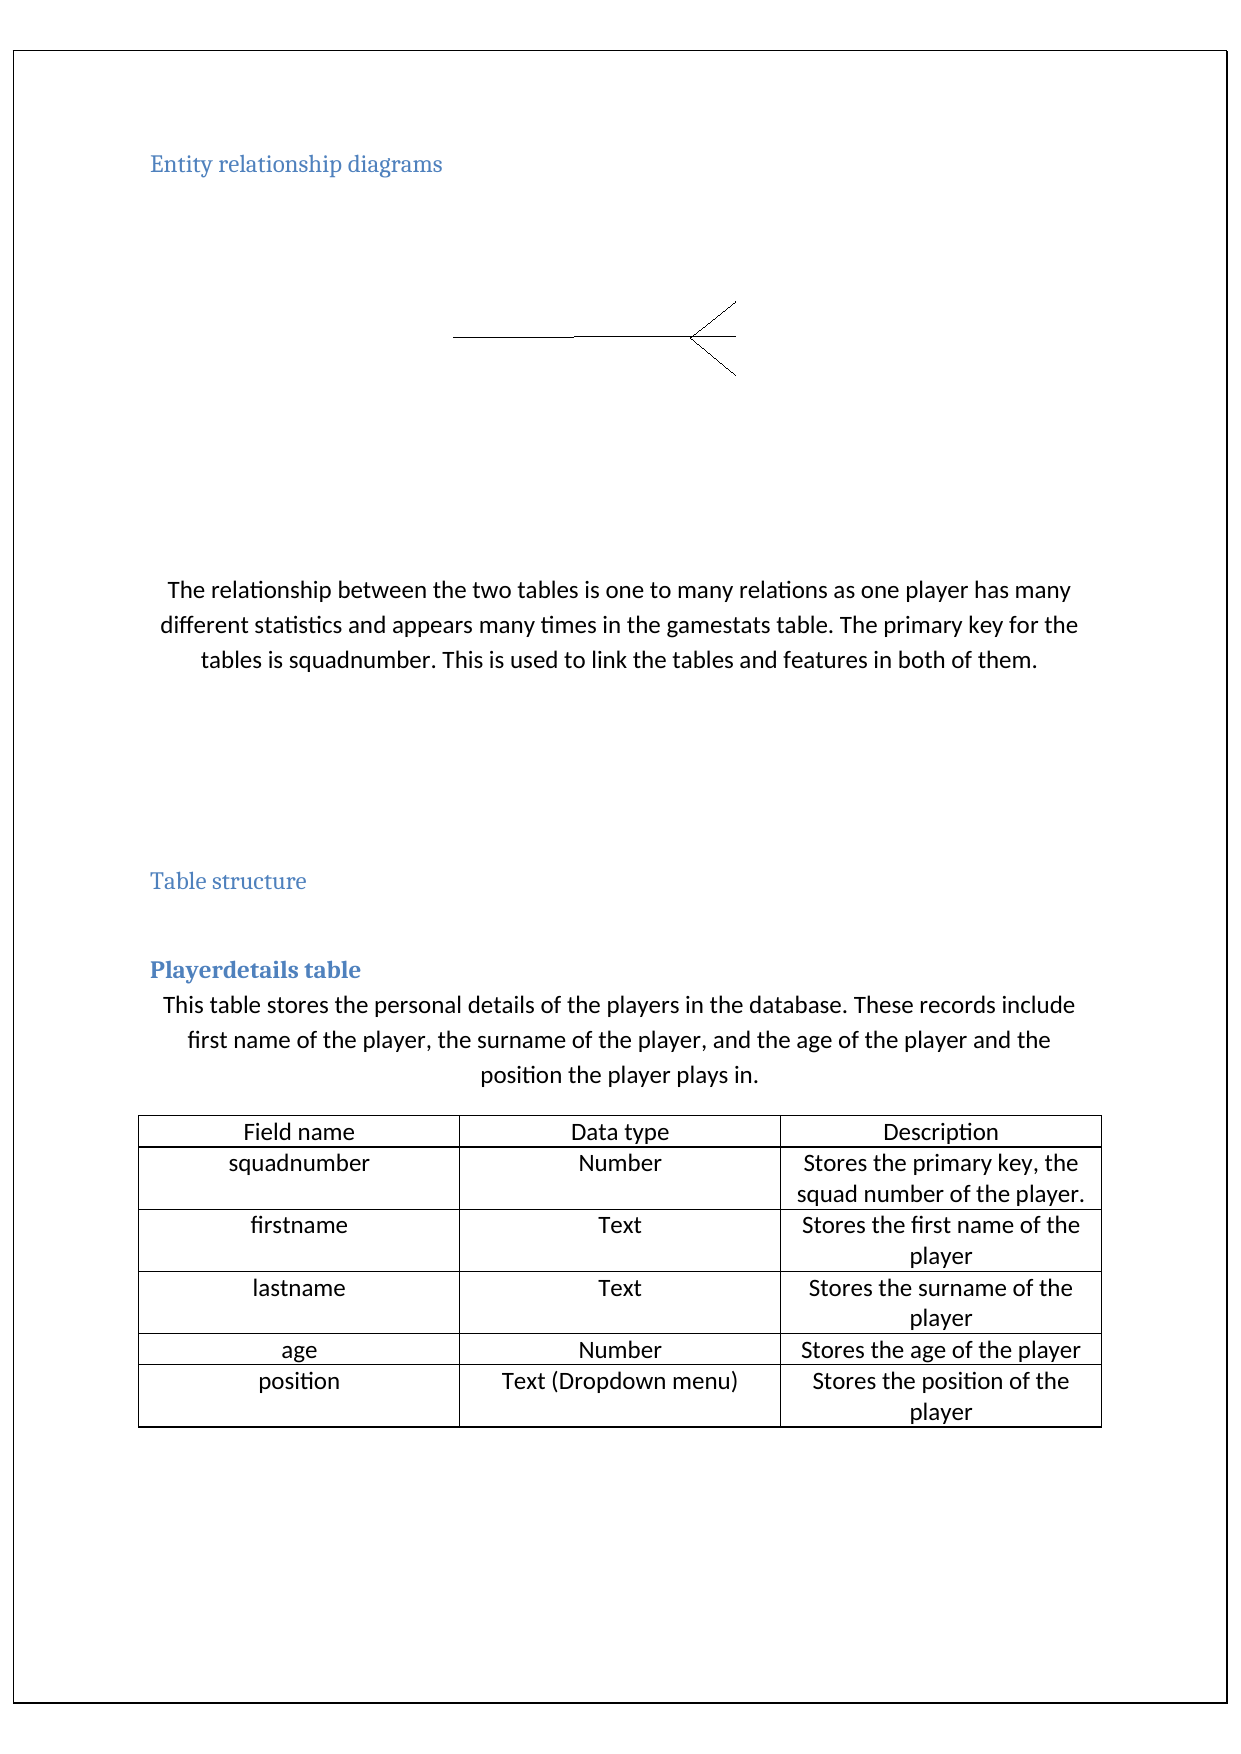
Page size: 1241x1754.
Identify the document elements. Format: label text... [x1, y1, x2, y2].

text This table stores the personal details of the players in the database. These records include first name of the player, the surname of the player, and the age of the player and the position the player plays in. [150, 989, 1089, 1089]
table_cell Number [460, 1334, 780, 1364]
table_cell age [139, 1334, 459, 1364]
subtitle Table structure [150, 867, 1089, 896]
table_cell position [139, 1365, 459, 1426]
subtitle Playerdetails table [150, 956, 1089, 985]
table_cell squadnumber [139, 1148, 459, 1208]
table_cell Text [460, 1210, 780, 1271]
table_cell firstname [139, 1210, 459, 1271]
table_cell lastname [139, 1272, 459, 1333]
subtitle Entity relationship diagrams [150, 150, 1089, 179]
table_cell Text [460, 1272, 780, 1333]
table_header Description [781, 1116, 1101, 1146]
table_cell Text (Dropdown menu) [460, 1365, 780, 1426]
table_cell Stores the position of the player [781, 1365, 1101, 1426]
table_cell Stores the surname of the player [781, 1272, 1101, 1333]
table_cell Stores the first name of the player [781, 1210, 1101, 1271]
table_header Data type [460, 1116, 780, 1146]
table_header Field name [139, 1116, 459, 1146]
table_cell Stores the age of the player [781, 1334, 1101, 1364]
table_cell Stores the primary key, the squad number of the player. [781, 1148, 1101, 1208]
text The relationship between the two tables is one to many relations as one player has many different statistics and appears many times in the gamestats table. The primary key for the tables is squadnumber. This is used to link the tables and features in both of them. [150, 574, 1089, 674]
table_cell Number [460, 1148, 780, 1208]
